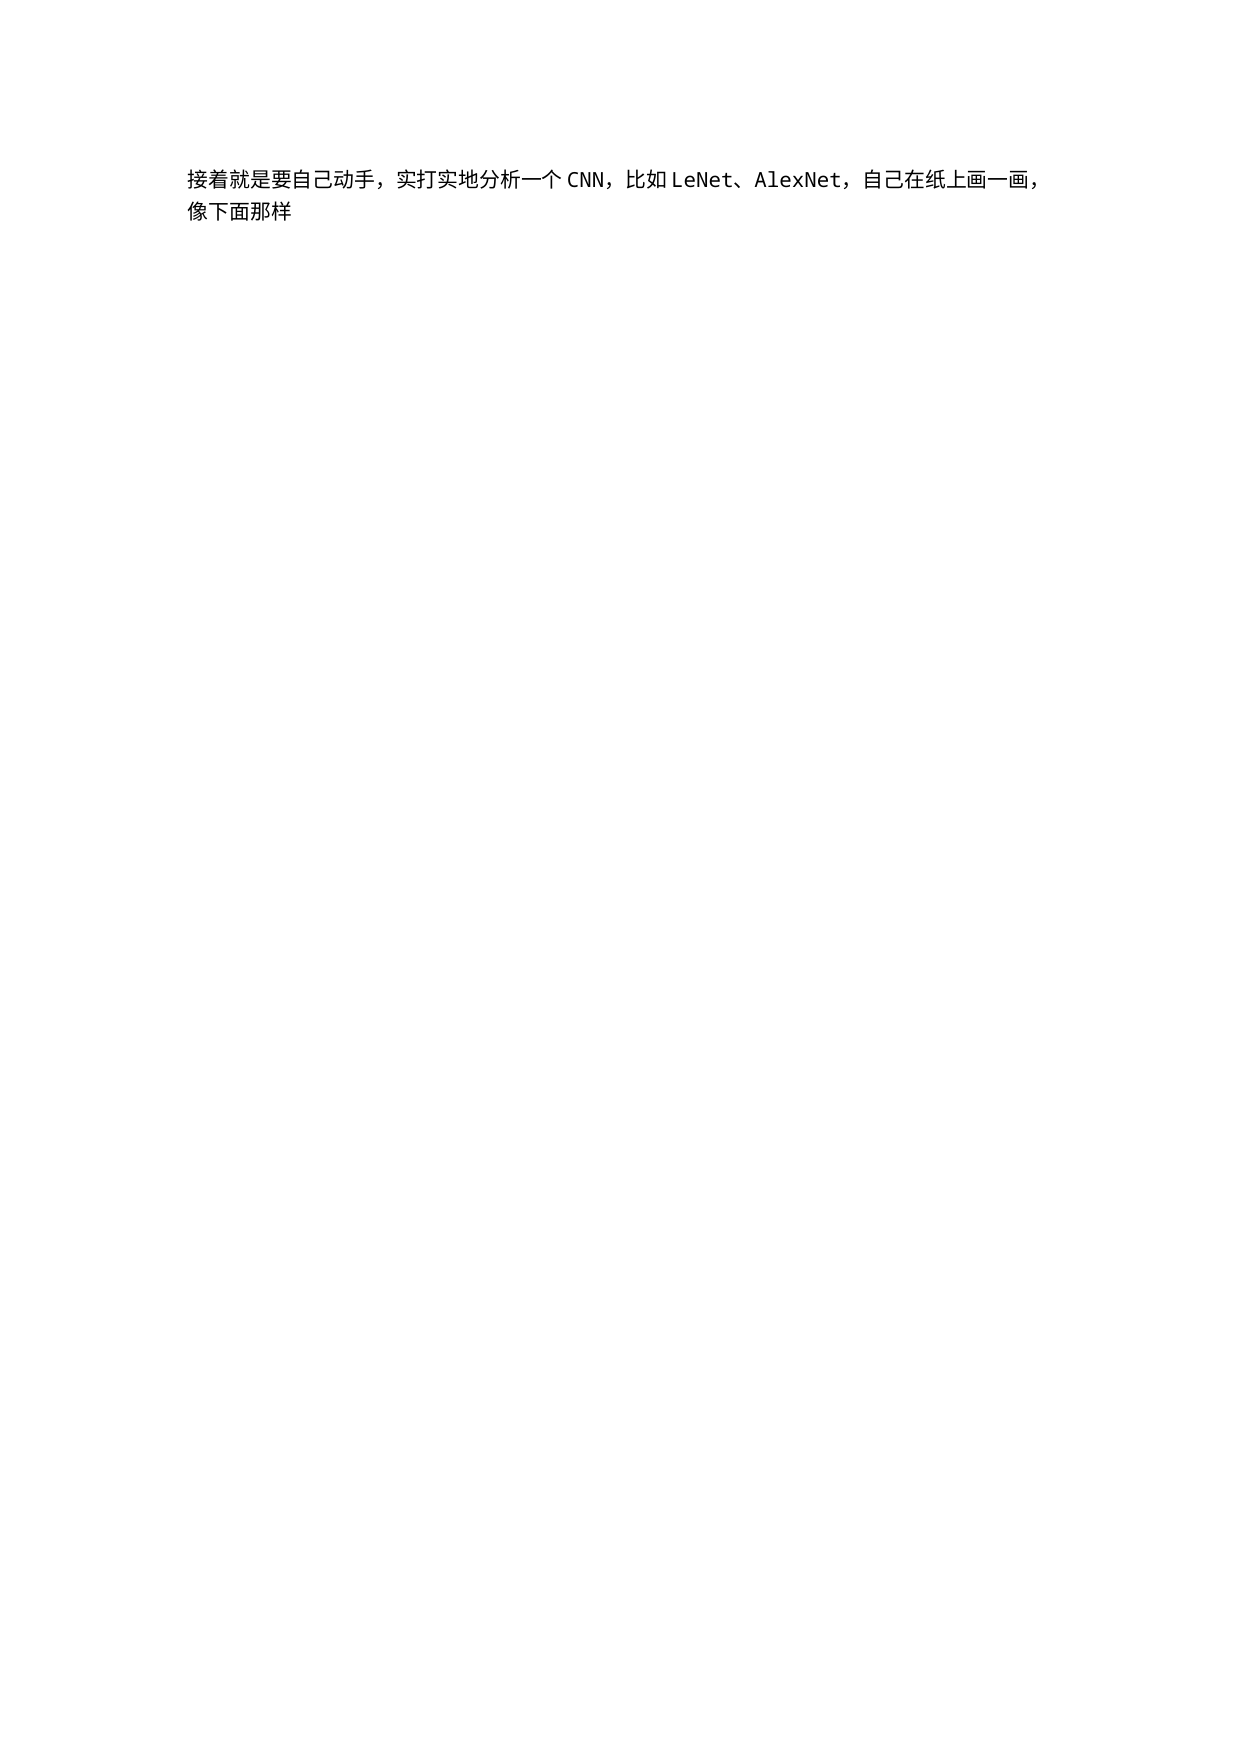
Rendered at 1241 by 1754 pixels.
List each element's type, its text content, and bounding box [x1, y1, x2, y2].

text 接着就是要自己动手，实打实地分析一个CNN，比如LeNet、AlexNet，自己在纸上画一画，像下面那样 [187, 162, 1053, 227]
